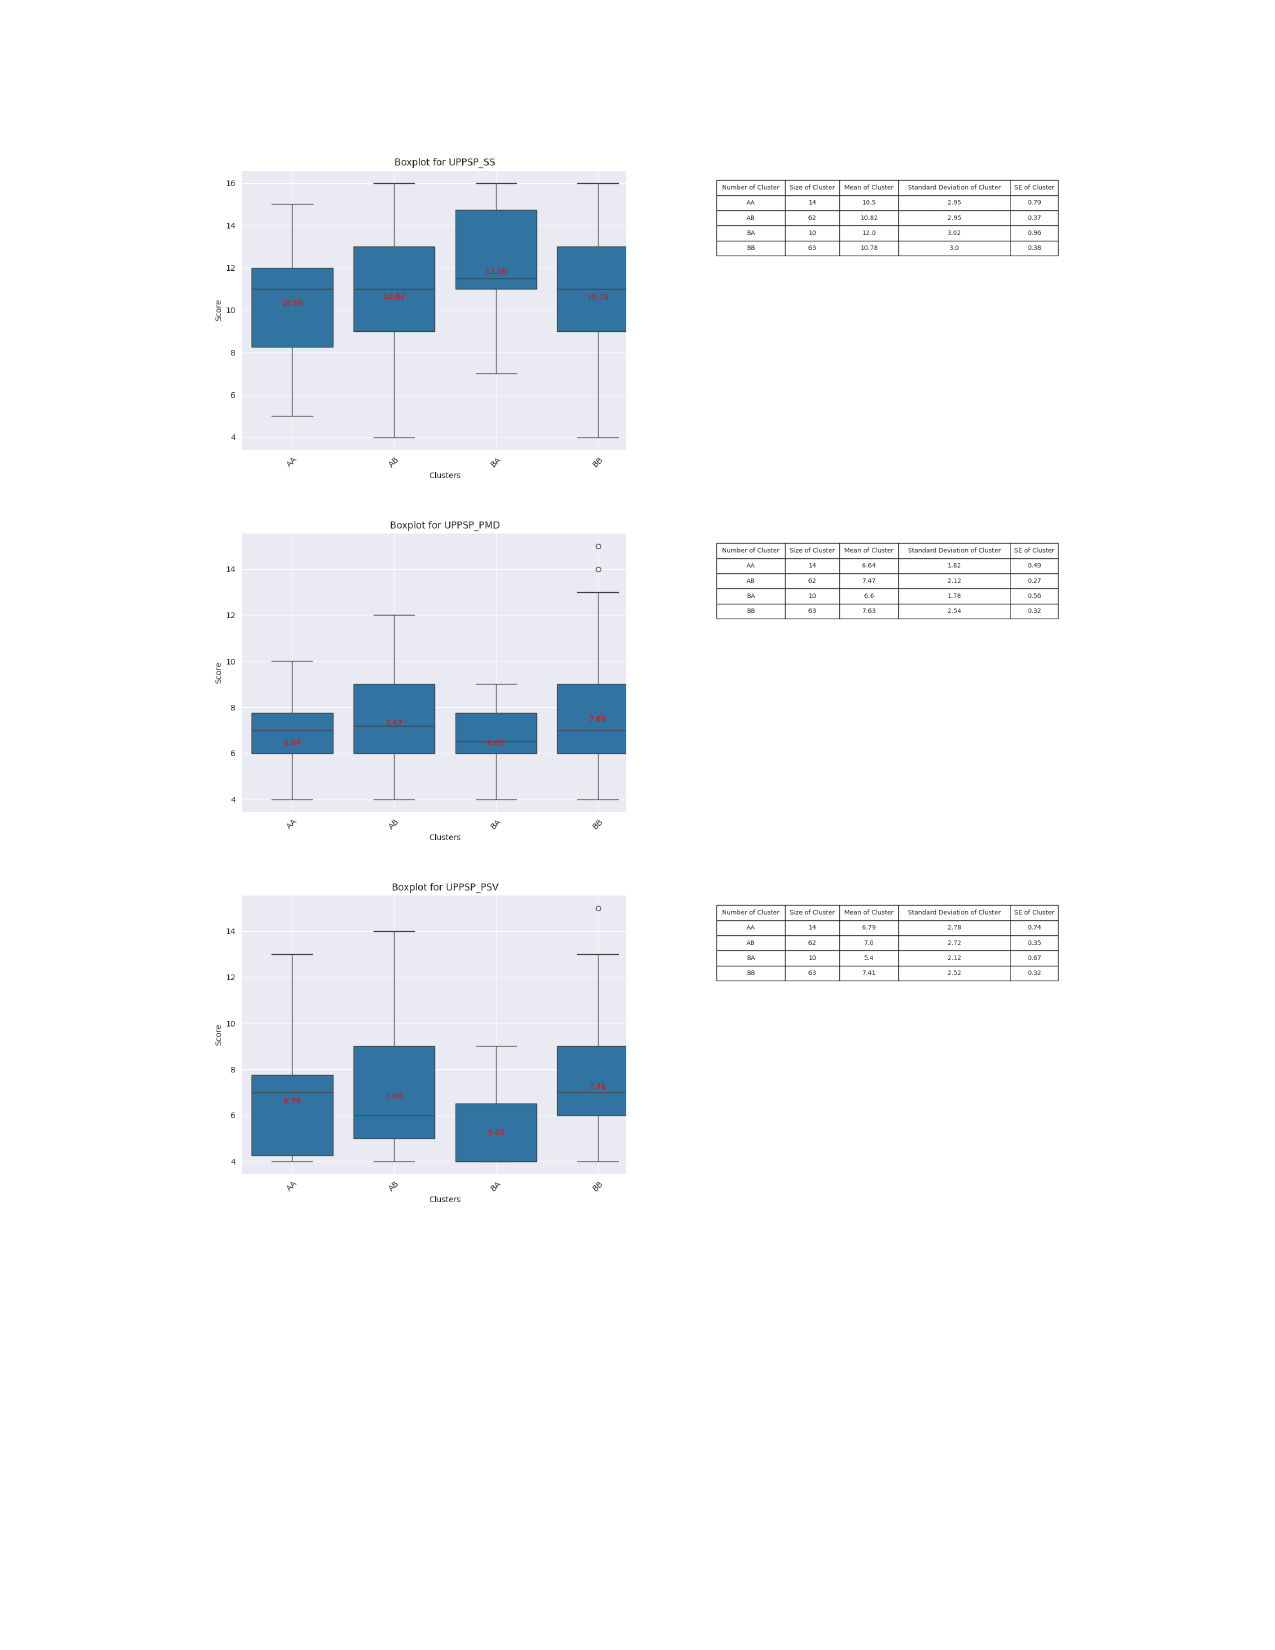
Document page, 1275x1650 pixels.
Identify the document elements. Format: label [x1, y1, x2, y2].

picture [206, 150, 627, 488]
picture [656, 150, 1077, 285]
table_header [626, 874, 1076, 1237]
table_header [176, 512, 626, 874]
picture [656, 874, 1077, 1010]
table_header [176, 874, 626, 1237]
picture [656, 512, 1077, 648]
picture [206, 874, 627, 1212]
table_header [626, 512, 1076, 874]
table_header [626, 150, 1076, 512]
table_header [176, 150, 626, 512]
picture [206, 512, 627, 850]
